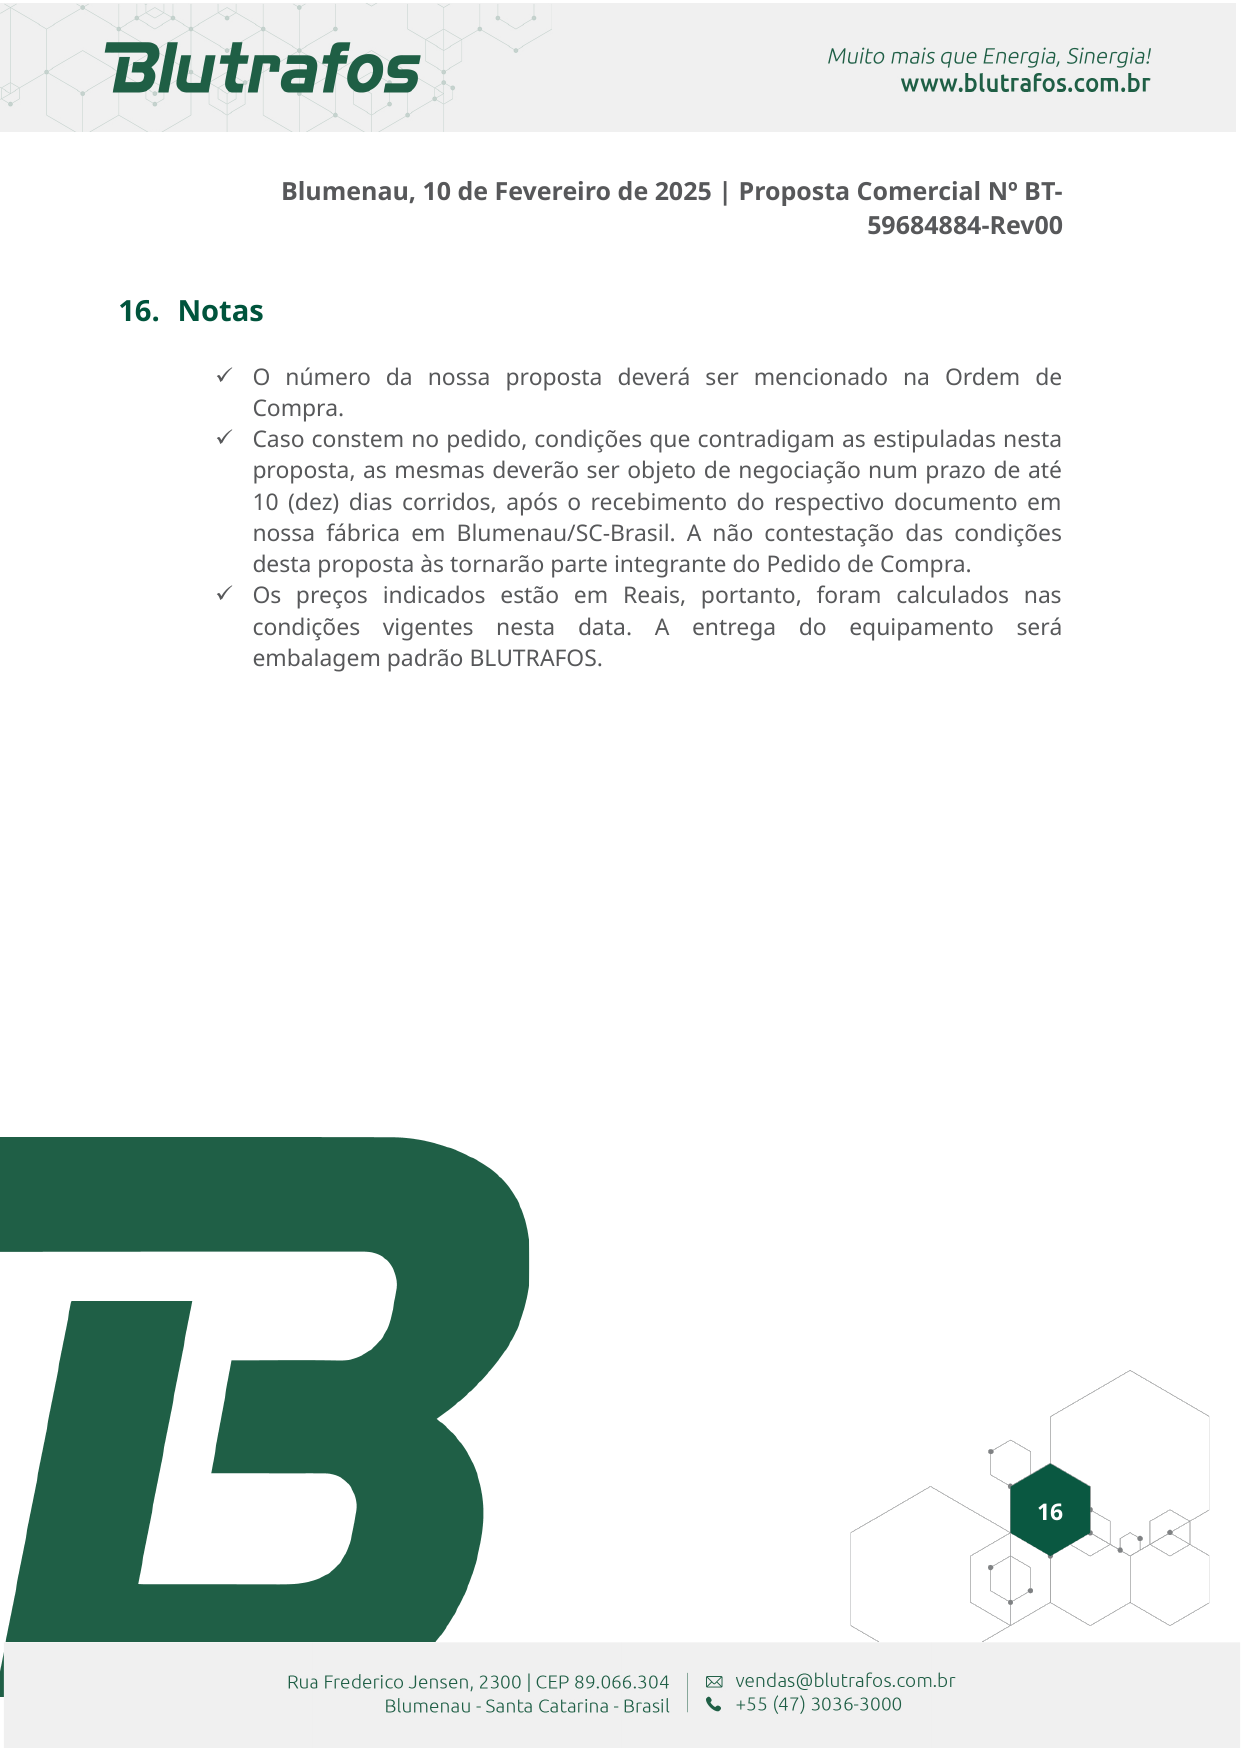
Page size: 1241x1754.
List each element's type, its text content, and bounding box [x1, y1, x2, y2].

subtitle Notas [74, 290, 1063, 329]
list Caso constem no pedido, condições que contradigam as estipuladas nesta proposta, as mesmas deverão ser objeto de negociação num prazo de até 10 (dez) dias corridos, após o recebimento do respectivo documento em nossa fábrica em Blumenau/SC-Brasil. A não contestação das condições desta proposta às tornarão parte integrante do Pedido de Compra. [215, 423, 1063, 579]
list Os preços indicados estão em Reais, portanto, foram calculados nas condições vigentes nesta data. A entrega do equipamento será embalagem padrão BLUTRAFOS. [215, 579, 1063, 673]
picture [0, 1137, 1241, 1748]
list O número da nossa proposta deverá ser mencionado na Ordem de Compra. [215, 361, 1063, 423]
picture [0, 3, 1236, 132]
